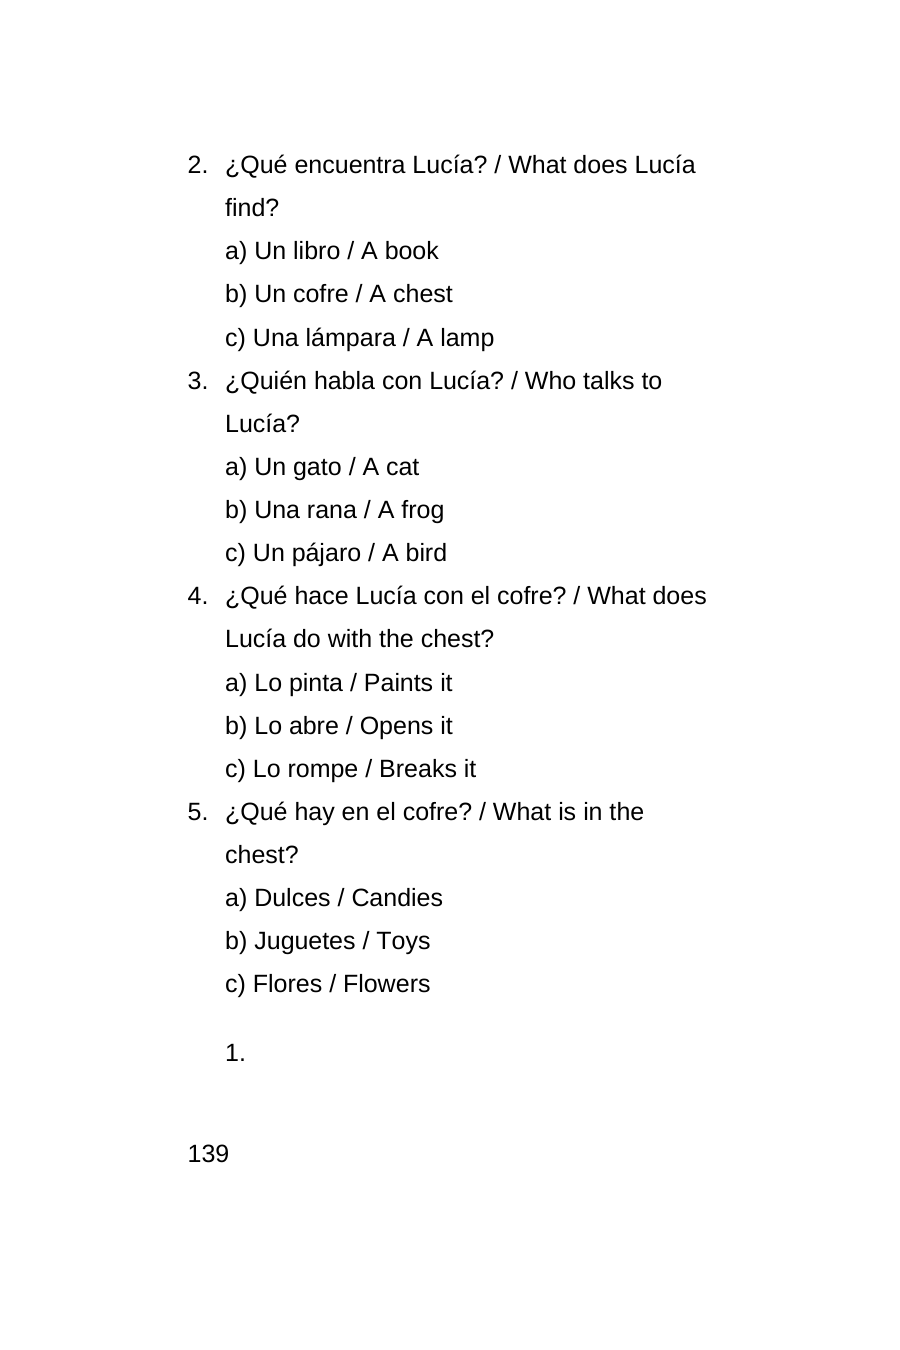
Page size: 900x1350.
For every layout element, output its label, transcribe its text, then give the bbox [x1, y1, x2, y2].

list ¿Quién habla con Lucía? / Who talks to Lucía? a) Un gato / A cat b) Una rana / A frog c) Un pájaro / A bird [187, 366, 712, 567]
list ¿Qué encuentra Lucía? / What does Lucía find? a) Un libro / A book b) Un cofre / A chest c) Una lámpara / A lamp [187, 150, 712, 351]
list ¿Qué hay en el cofre? / What is in the chest? a) Dulces / Candies b) Juguetes / Toys c) Flores / Flowers [187, 797, 712, 998]
list ¿Qué hace Lucía con el cofre? / What does Lucía do with the chest? a) Lo pinta / Paints it b) Lo abre / Opens it c) Lo rompe / Breaks it [187, 581, 712, 782]
